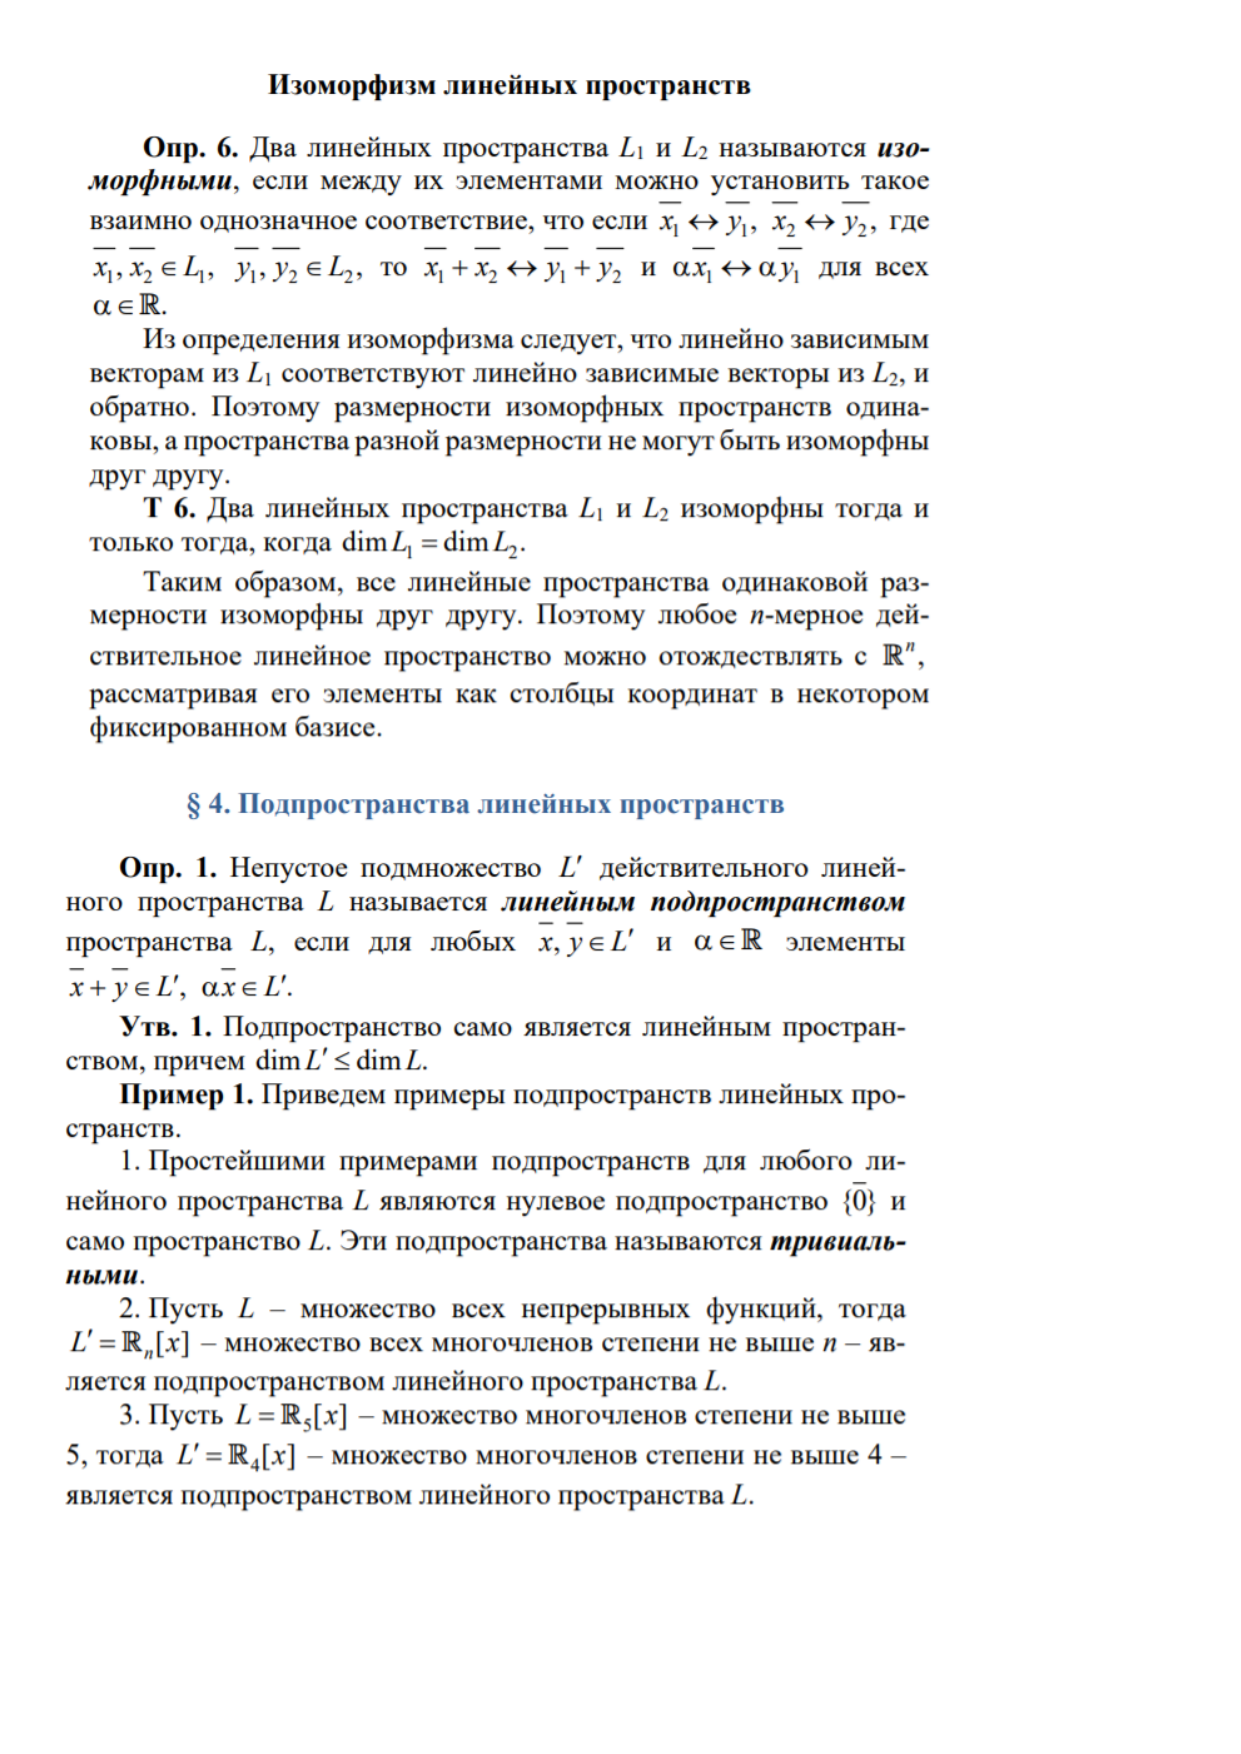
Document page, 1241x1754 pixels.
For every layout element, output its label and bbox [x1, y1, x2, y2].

picture [44, 778, 1008, 1515]
picture [44, 44, 979, 776]
